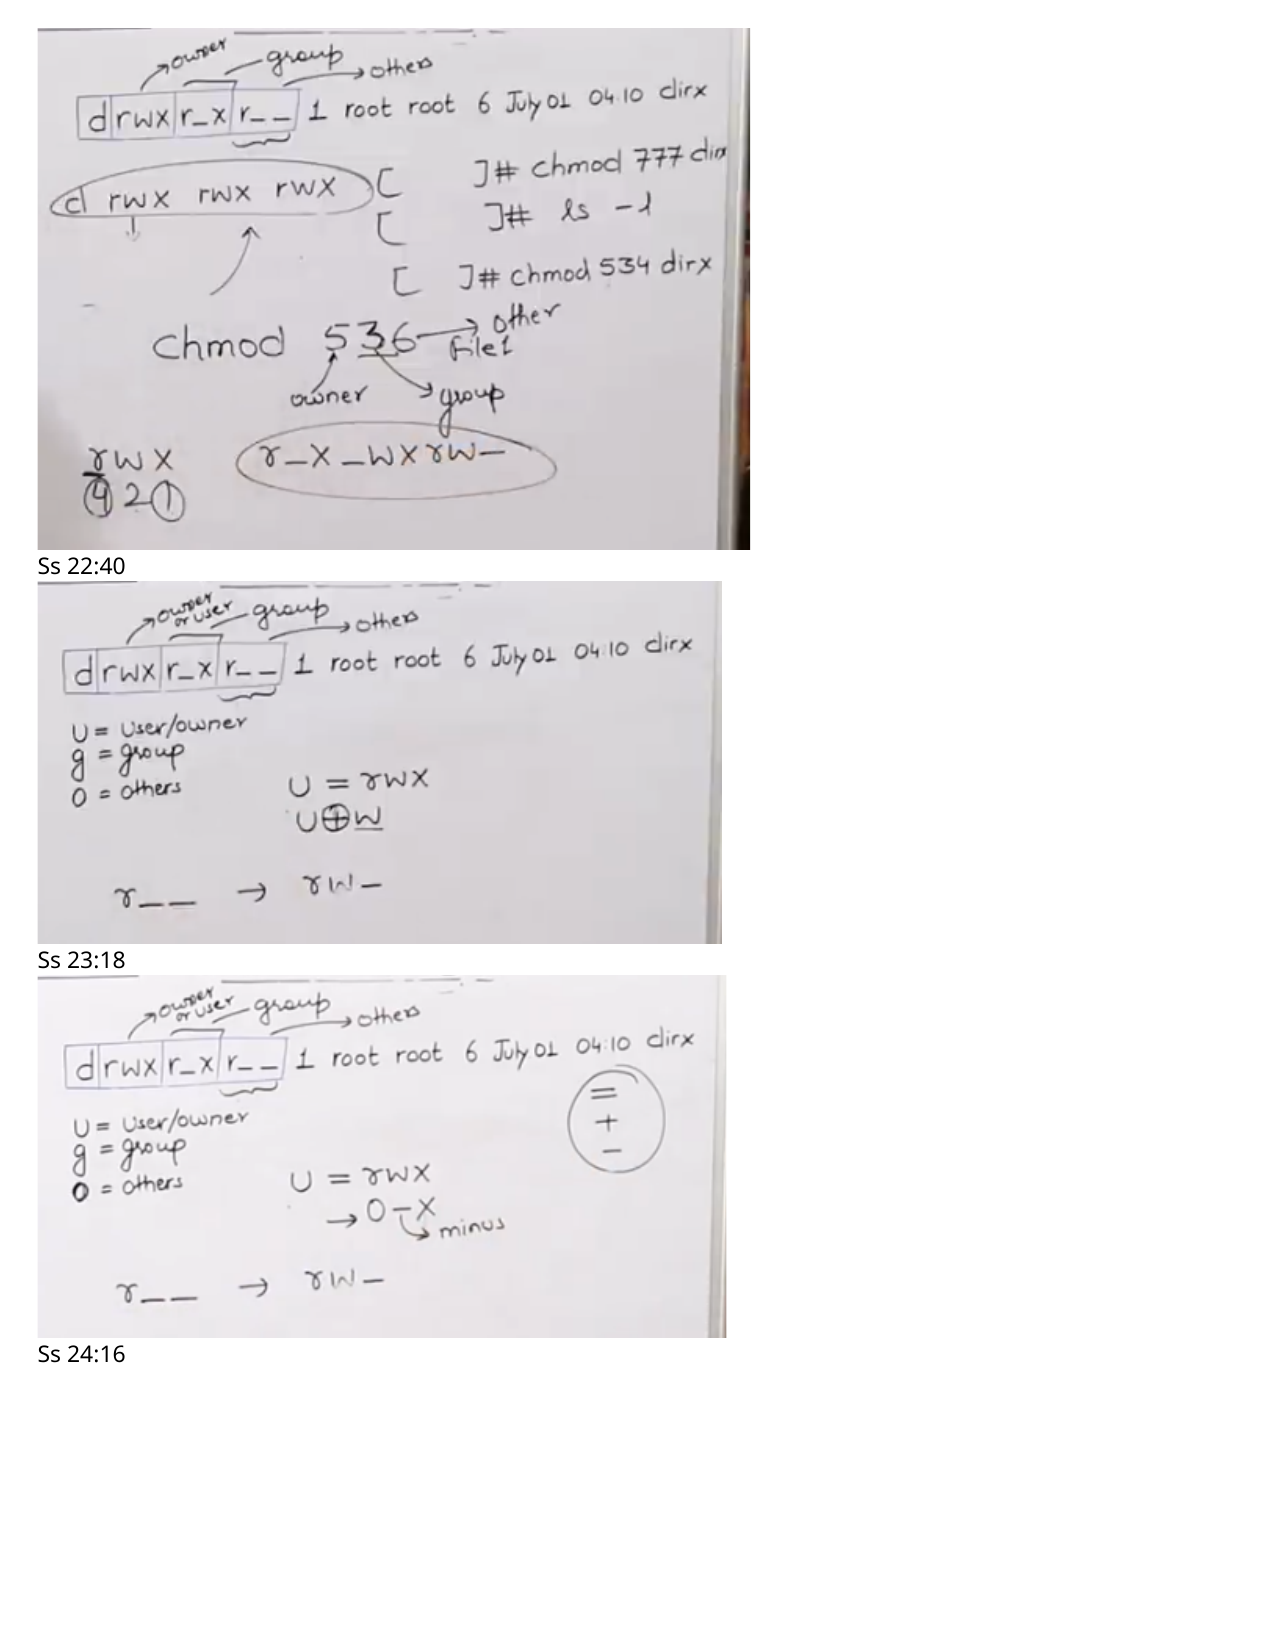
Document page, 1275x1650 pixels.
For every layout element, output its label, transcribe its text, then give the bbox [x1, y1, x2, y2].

text Ss 22:40 [37, 550, 1153, 581]
picture [37, 28, 750, 550]
picture [37, 581, 722, 944]
text Ss 23:18 [37, 944, 1153, 975]
picture [37, 975, 727, 1338]
text Ss 24:16 [37, 1337, 1153, 1369]
